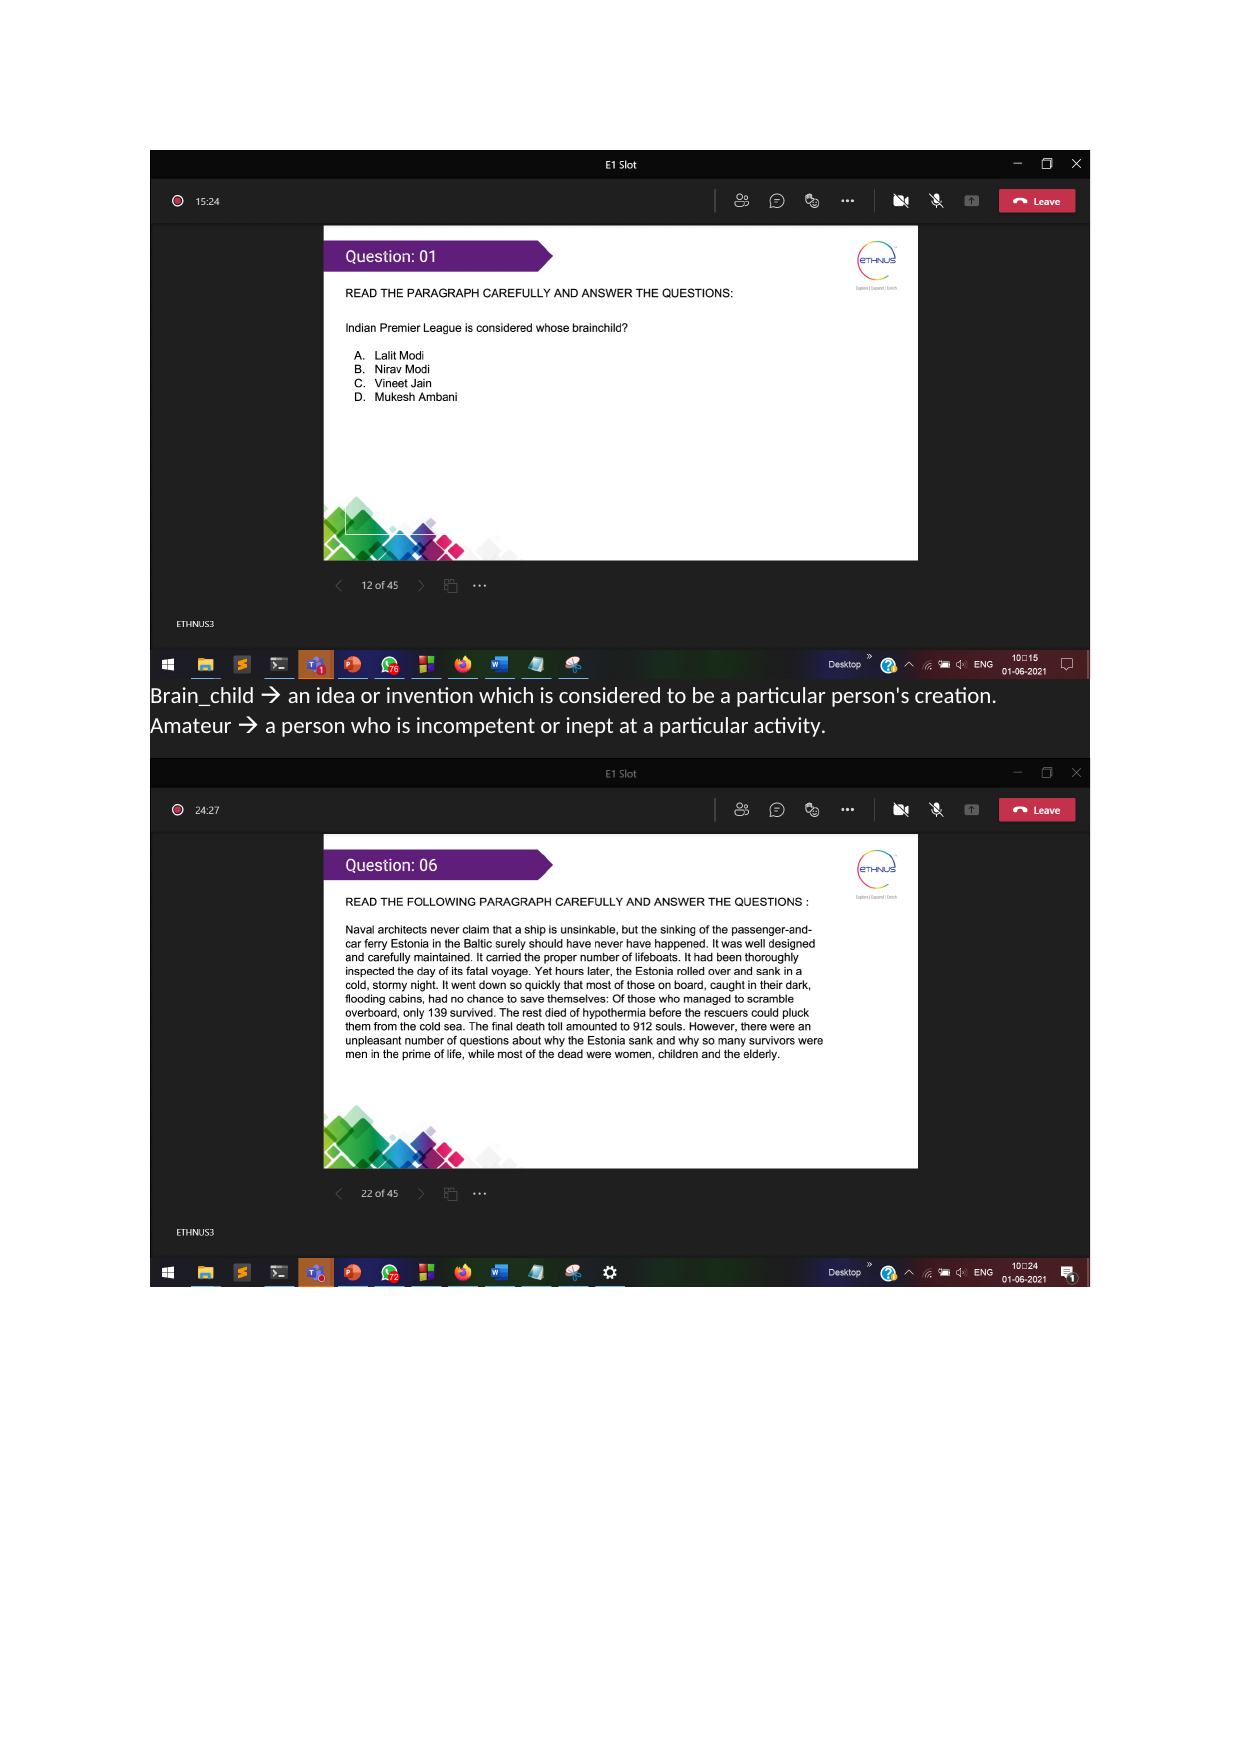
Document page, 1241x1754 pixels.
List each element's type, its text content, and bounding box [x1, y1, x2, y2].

picture [150, 150, 1091, 679]
picture [150, 758, 1091, 1287]
text Brain_child an idea or invention which is considered to be a particular person's creation. Amateur a person who is incompetent or inept at a particular activity. [150, 679, 1090, 739]
